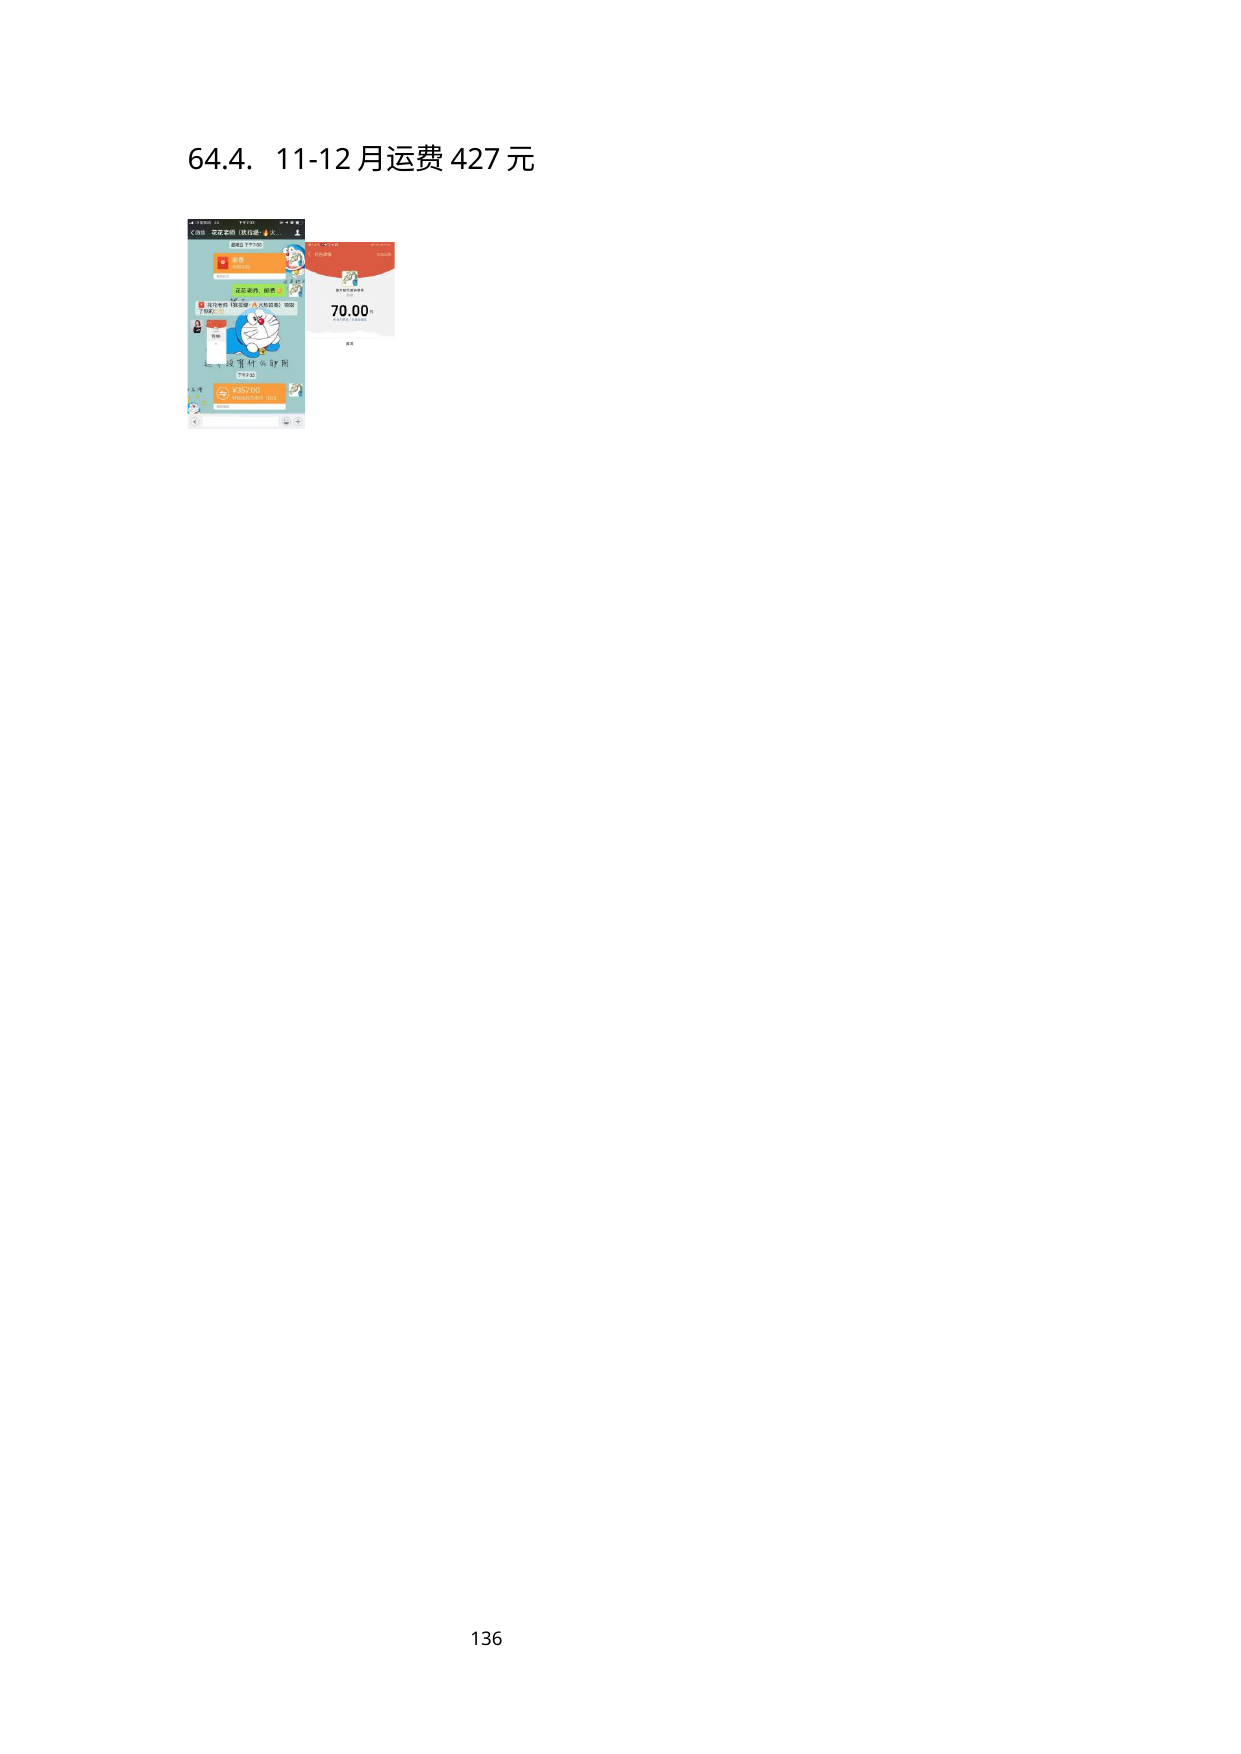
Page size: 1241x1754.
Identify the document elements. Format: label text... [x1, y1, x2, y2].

picture [187, 219, 395, 429]
subtitle 11-12月运费427元 [187, 124, 1053, 189]
